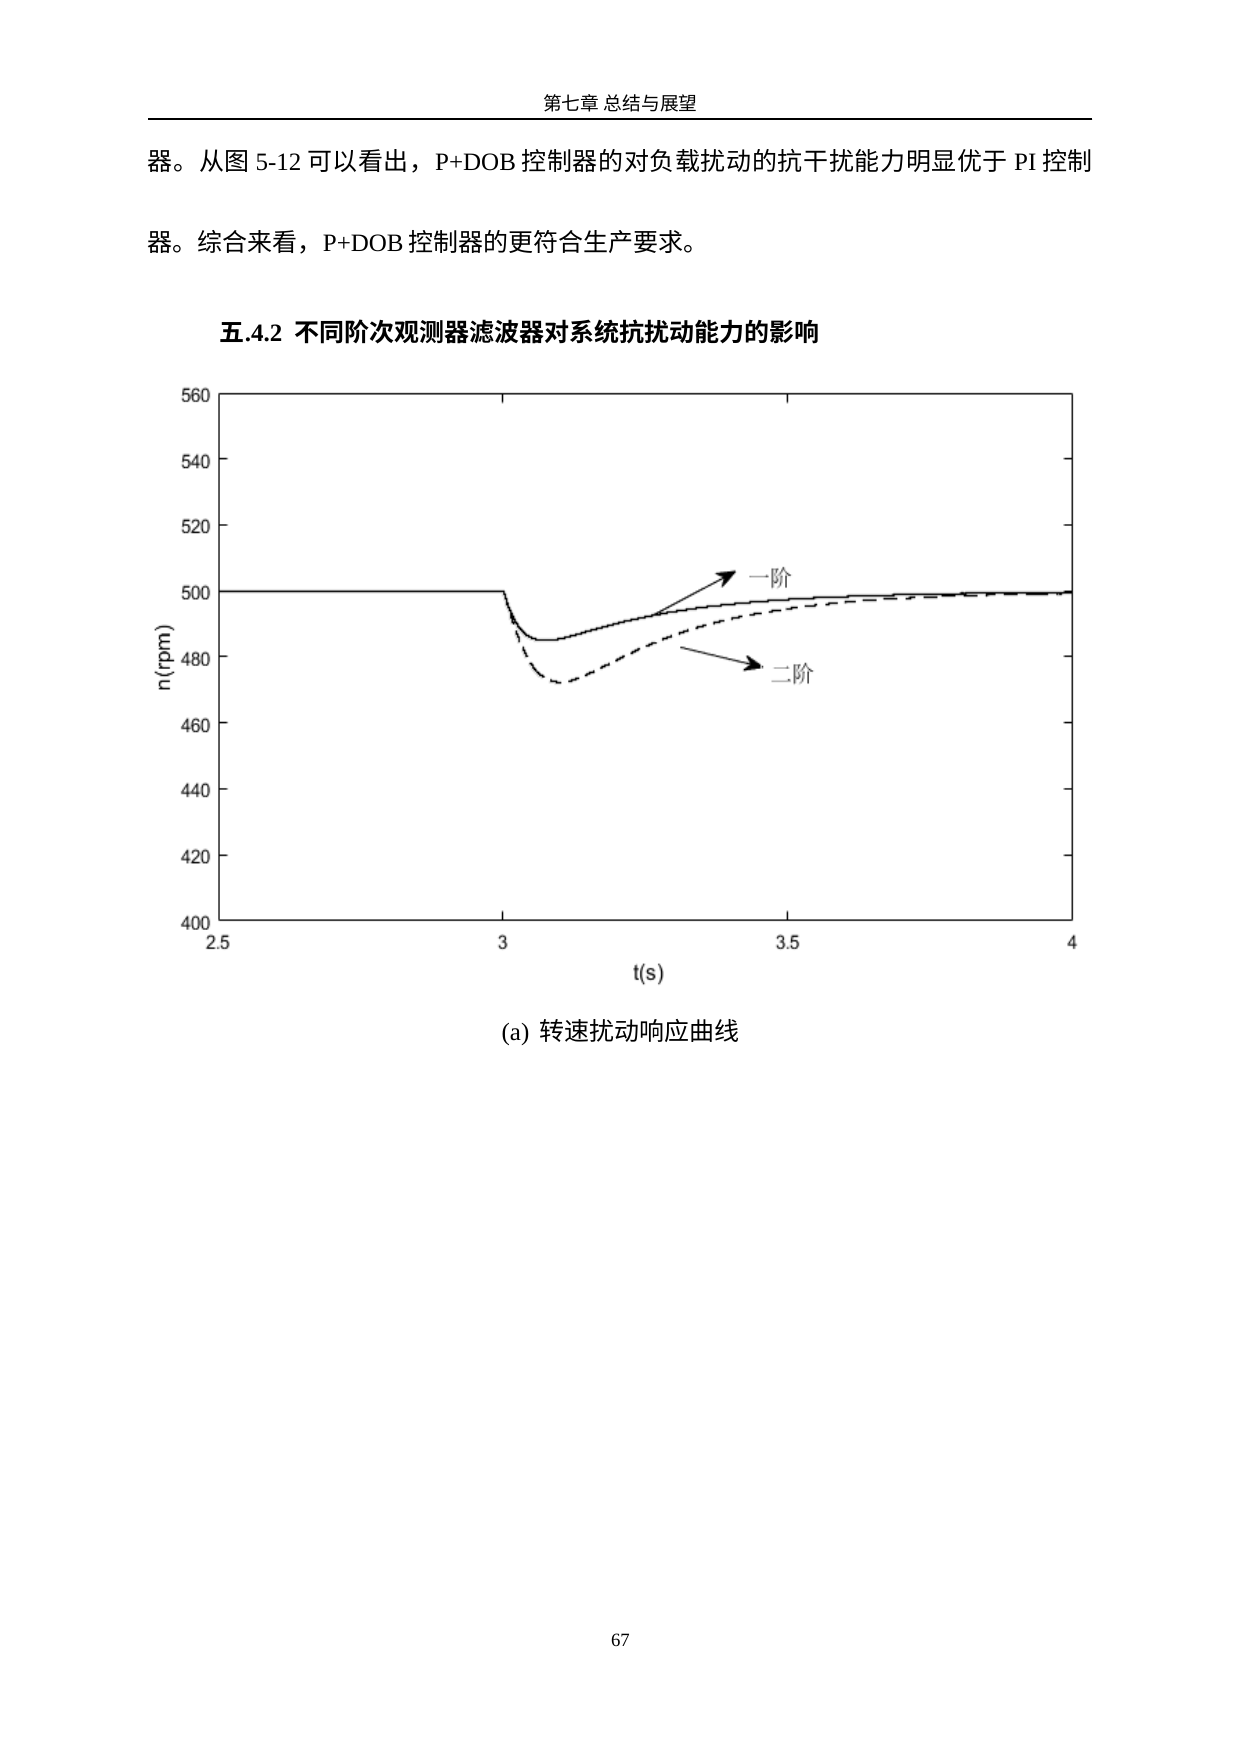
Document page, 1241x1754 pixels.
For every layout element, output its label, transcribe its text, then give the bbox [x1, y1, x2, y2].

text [148, 127, 1092, 273]
list 转速扰动响应曲线 [148, 997, 1092, 1062]
subtitle 不同阶次观测器滤波器对系统抗扰动能力的影响 [169, 298, 1071, 363]
